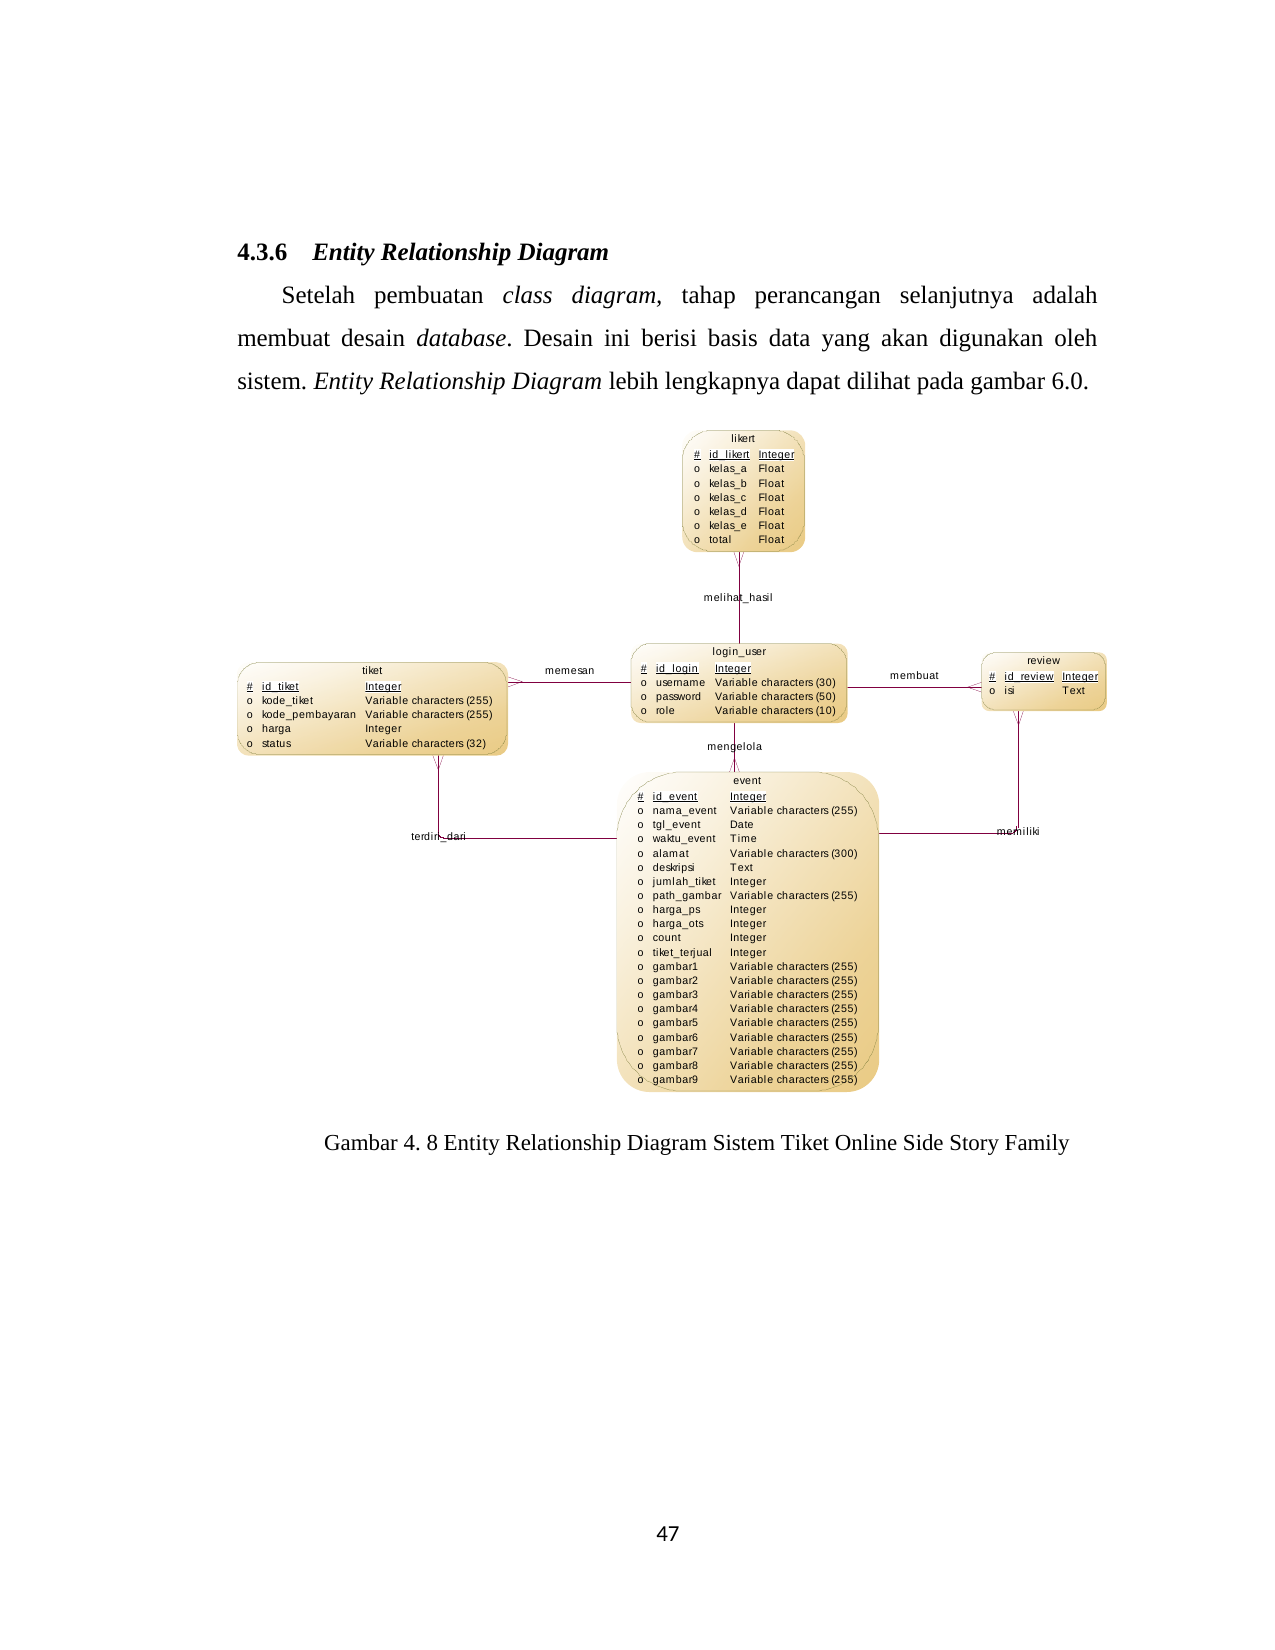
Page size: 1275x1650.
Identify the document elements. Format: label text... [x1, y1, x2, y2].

subtitle Entity Relationship Diagram [237, 237, 1098, 266]
text Setelah pembuatan class diagram, tahap perancangan selanjutnya adalah membuat desain database. Desain ini berisi basis data yang akan digunakan oleh sistem. Entity Relationship Diagram lebih lengkapnya dapat dilihat pada gambar 6.0. [237, 280, 1098, 395]
